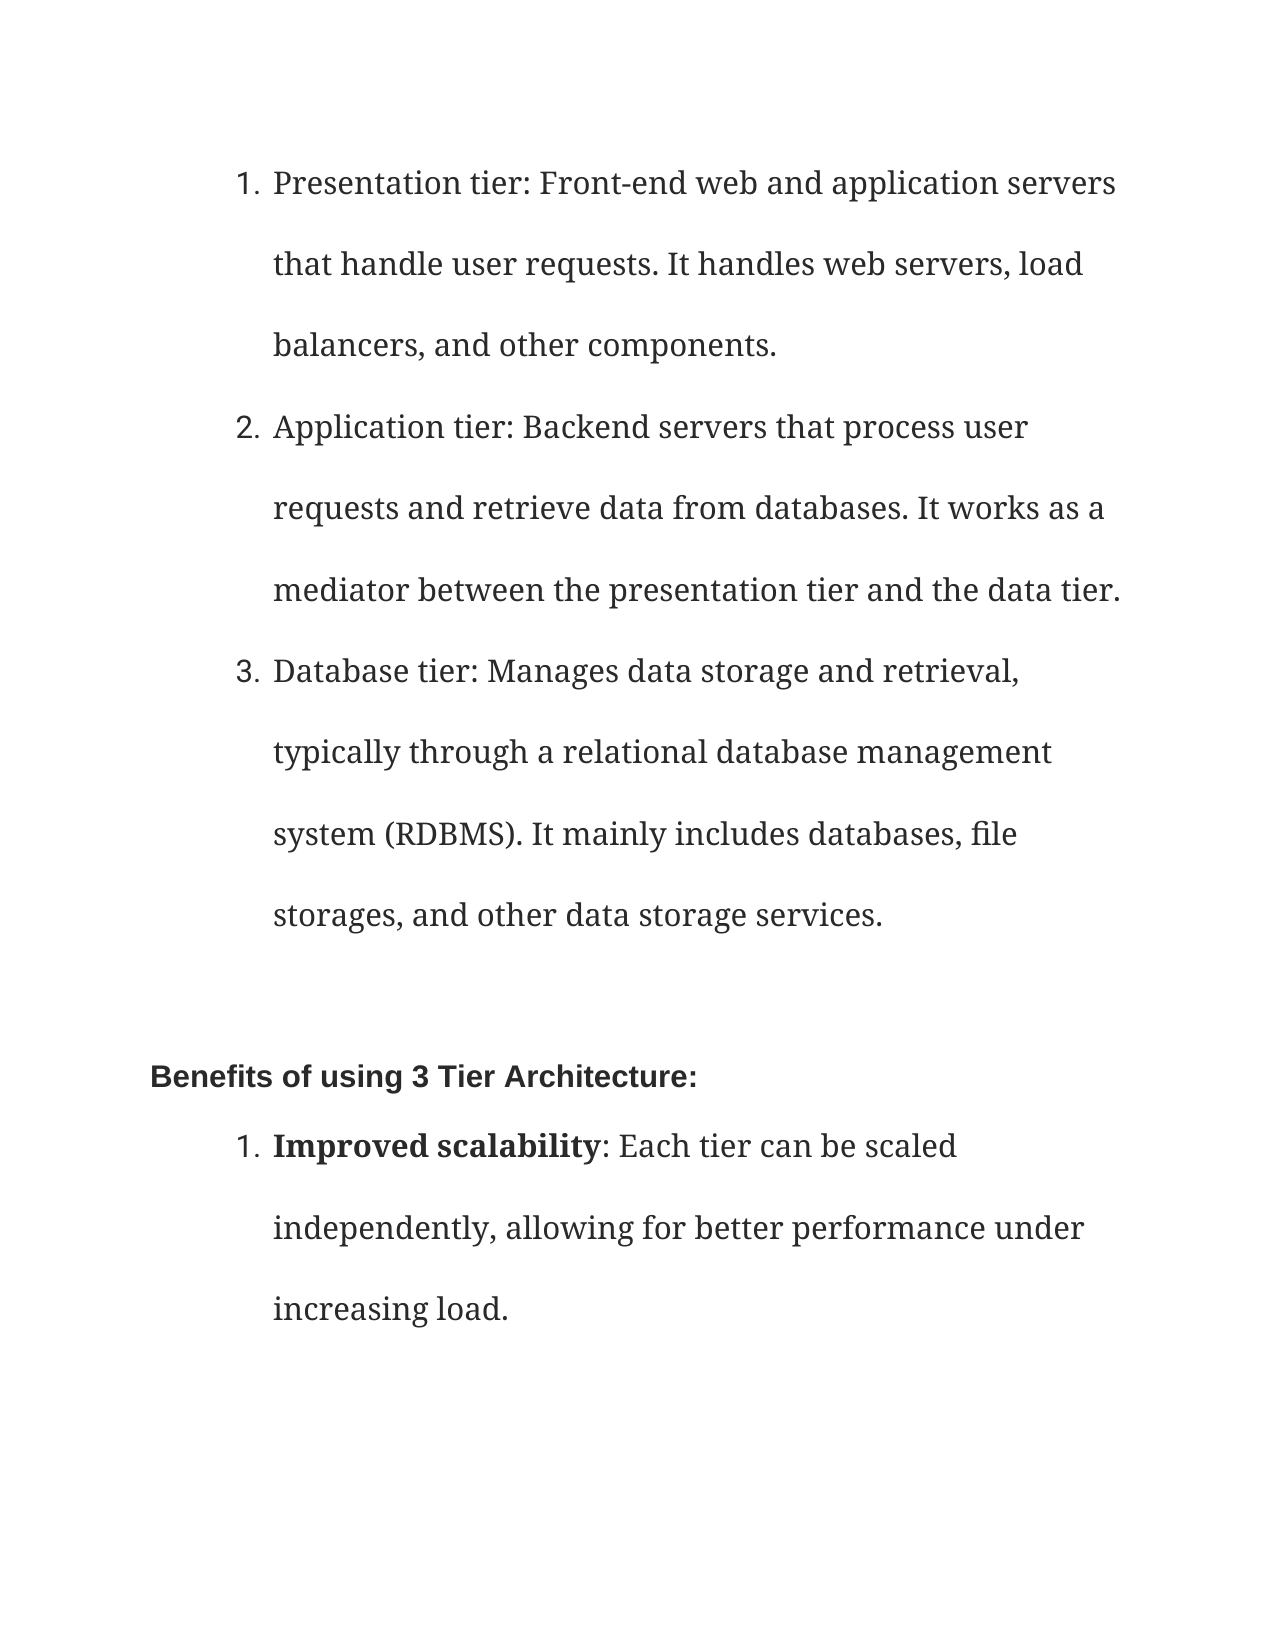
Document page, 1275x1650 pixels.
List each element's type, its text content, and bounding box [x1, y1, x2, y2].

subtitle Benefits of using 3 Tier Architecture: [150, 1058, 1125, 1093]
list Application tier: Backend servers that process user requests and retrieve data from databases. It works as a mediator between the presentation tier and the data tier. [235, 405, 1125, 610]
list Database tier: Manages data storage and retrieval, typically through a relational database management system (RDBMS). It mainly includes databases, file storages, and other data storage services. [235, 649, 1125, 936]
list Improved scalability: Each tier can be scaled independently, allowing for better performance under increasing load. [235, 1124, 1125, 1330]
list Presentation tier: Front-end web and application servers that handle user requests. It handles web servers, load balancers, and other components. [235, 161, 1125, 366]
